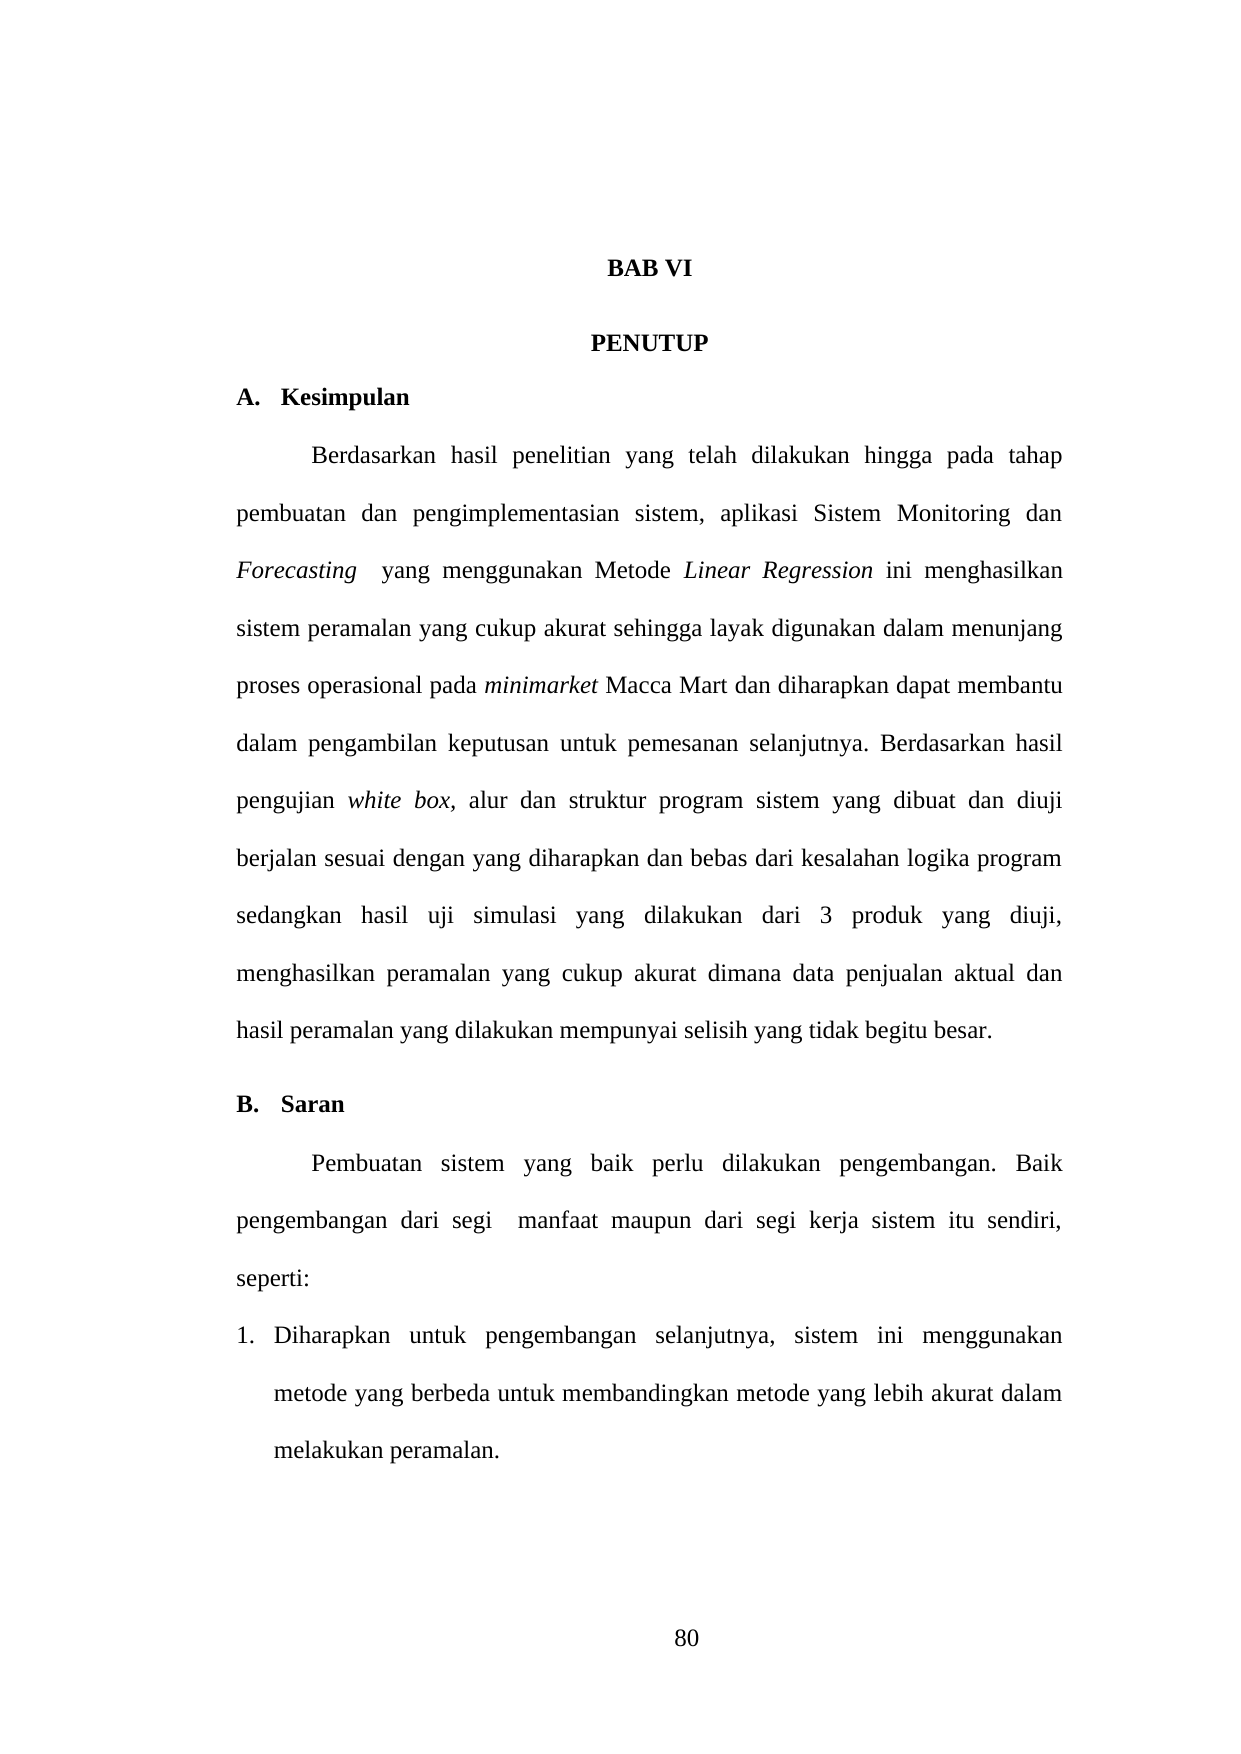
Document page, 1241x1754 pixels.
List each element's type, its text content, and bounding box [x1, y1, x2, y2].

list Diharapkan untuk pengembangan selanjutnya, sistem ini menggunakan metode yang berbeda untuk membandingkan metode yang lebih akurat dalam melakukan peramalan. [236, 1320, 1063, 1464]
subtitle Kesimpulan [236, 365, 1063, 415]
text Pembuatan sistem yang baik perlu dilakukan pengembangan. Baik pengembangan dari segi manfaat maupun dari segi kerja sistem itu sendiri, seperti: [236, 1148, 1063, 1292]
subtitle Saran [236, 1073, 1063, 1123]
subtitle PENUTUP [236, 311, 1063, 361]
subtitle BAB VI [236, 236, 1063, 286]
list Berdasarkan hasil penelitian yang telah dilakukan hingga pada tahap pembuatan dan pengimplementasian sistem, aplikasi Sistem Monitoring dan Forecasting yang menggunakan Metode Linear Regression ini menghasilkan sistem peramalan yang cukup akurat sehingga layak digunakan dalam menunjang proses operasional pada minimarket Macca Mart dan diharapkan dapat membantu dalam pengambilan keputusan untuk pemesanan selanjutnya. Berdasarkan hasil pengujian white box, alur dan struktur program sistem yang dibuat dan diuji berjalan sesuai dengan yang diharapkan dan bebas dari kesalahan logika program sedangkan hasil uji simulasi yang dilakukan dari 3 produk yang diuji, menghasilkan peramalan yang cukup akurat dimana data penjualan aktual dan hasil peramalan yang dilakukan mempunyai selisih yang tidak begitu besar. [236, 440, 1063, 1044]
